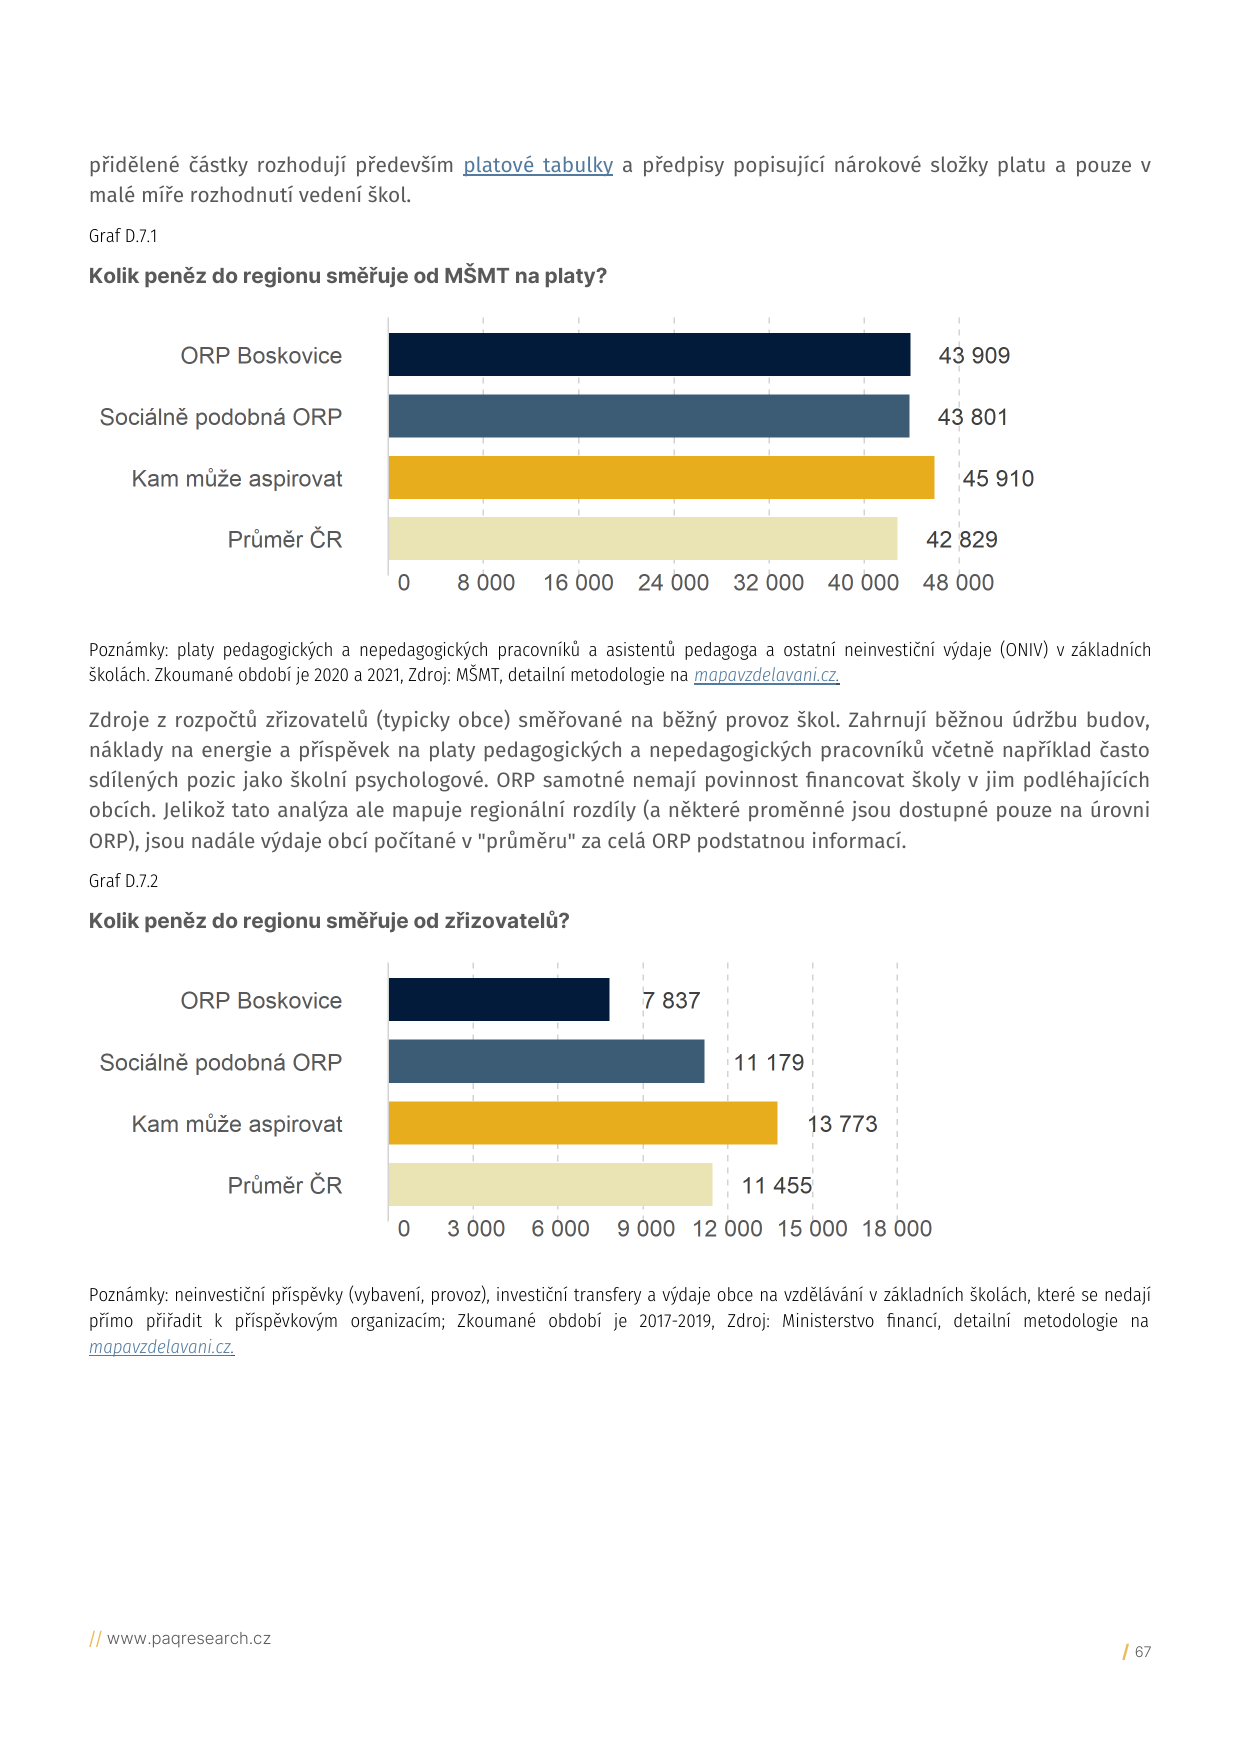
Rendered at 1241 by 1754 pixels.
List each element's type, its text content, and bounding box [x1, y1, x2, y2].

text Kolik peněz do regionu směřuje od zřizovatelů? [89, 909, 1152, 934]
text Kolik peněz do regionu směřuje od MŠMT na platy? [89, 263, 1152, 288]
text Poznámky: neinvestiční příspěvky (vybavení, provoz), investiční transfery a výdaje obce na vzdělávání v základních školách, které se nedají přímo přiřadit k příspěvkovým organizacím; Zkoumané období je 2017-2019, Zdroj: Ministerstvo financí, detailní metodologie na mapavzdelavani.cz. [89, 1284, 1152, 1358]
text Graf D.7.2 [89, 870, 1152, 893]
picture [88, 290, 1139, 622]
text Graf D.7.1 [89, 225, 1152, 247]
text Poznámky: platy pedagogických a nepedagogických pracovníků a asistentů pedagoga a ostatní neinvestiční výdaje (ONIV) v základních školách. Zkoumané období je 2020 a 2021, Zdroj: MŠMT, detailní metodologie na mapavzdelavani.cz. [89, 638, 1152, 687]
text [89, 148, 1152, 208]
text Zdroje z rozpočtů zřizovatelů (typicky obce) směřované na běžný provoz škol. Zahrnují běžnou údržbu budov, náklady na energie a příspěvek na platy pedagogických a nepedagogických pracovníků včetně například často sdílených pozic jako školní psychologové. ORP samotné nemají povinnost financovat školy v jim podléhajících obcích. Jelikož tato analýza ale mapuje regionální rozdíly (a některé proměnné jsou dostupné pouze na úrovni ORP), jsou nadále výdaje obcí počítané v "průměru" za celá ORP podstatnou informací. [89, 703, 1152, 854]
picture [88, 935, 1139, 1268]
